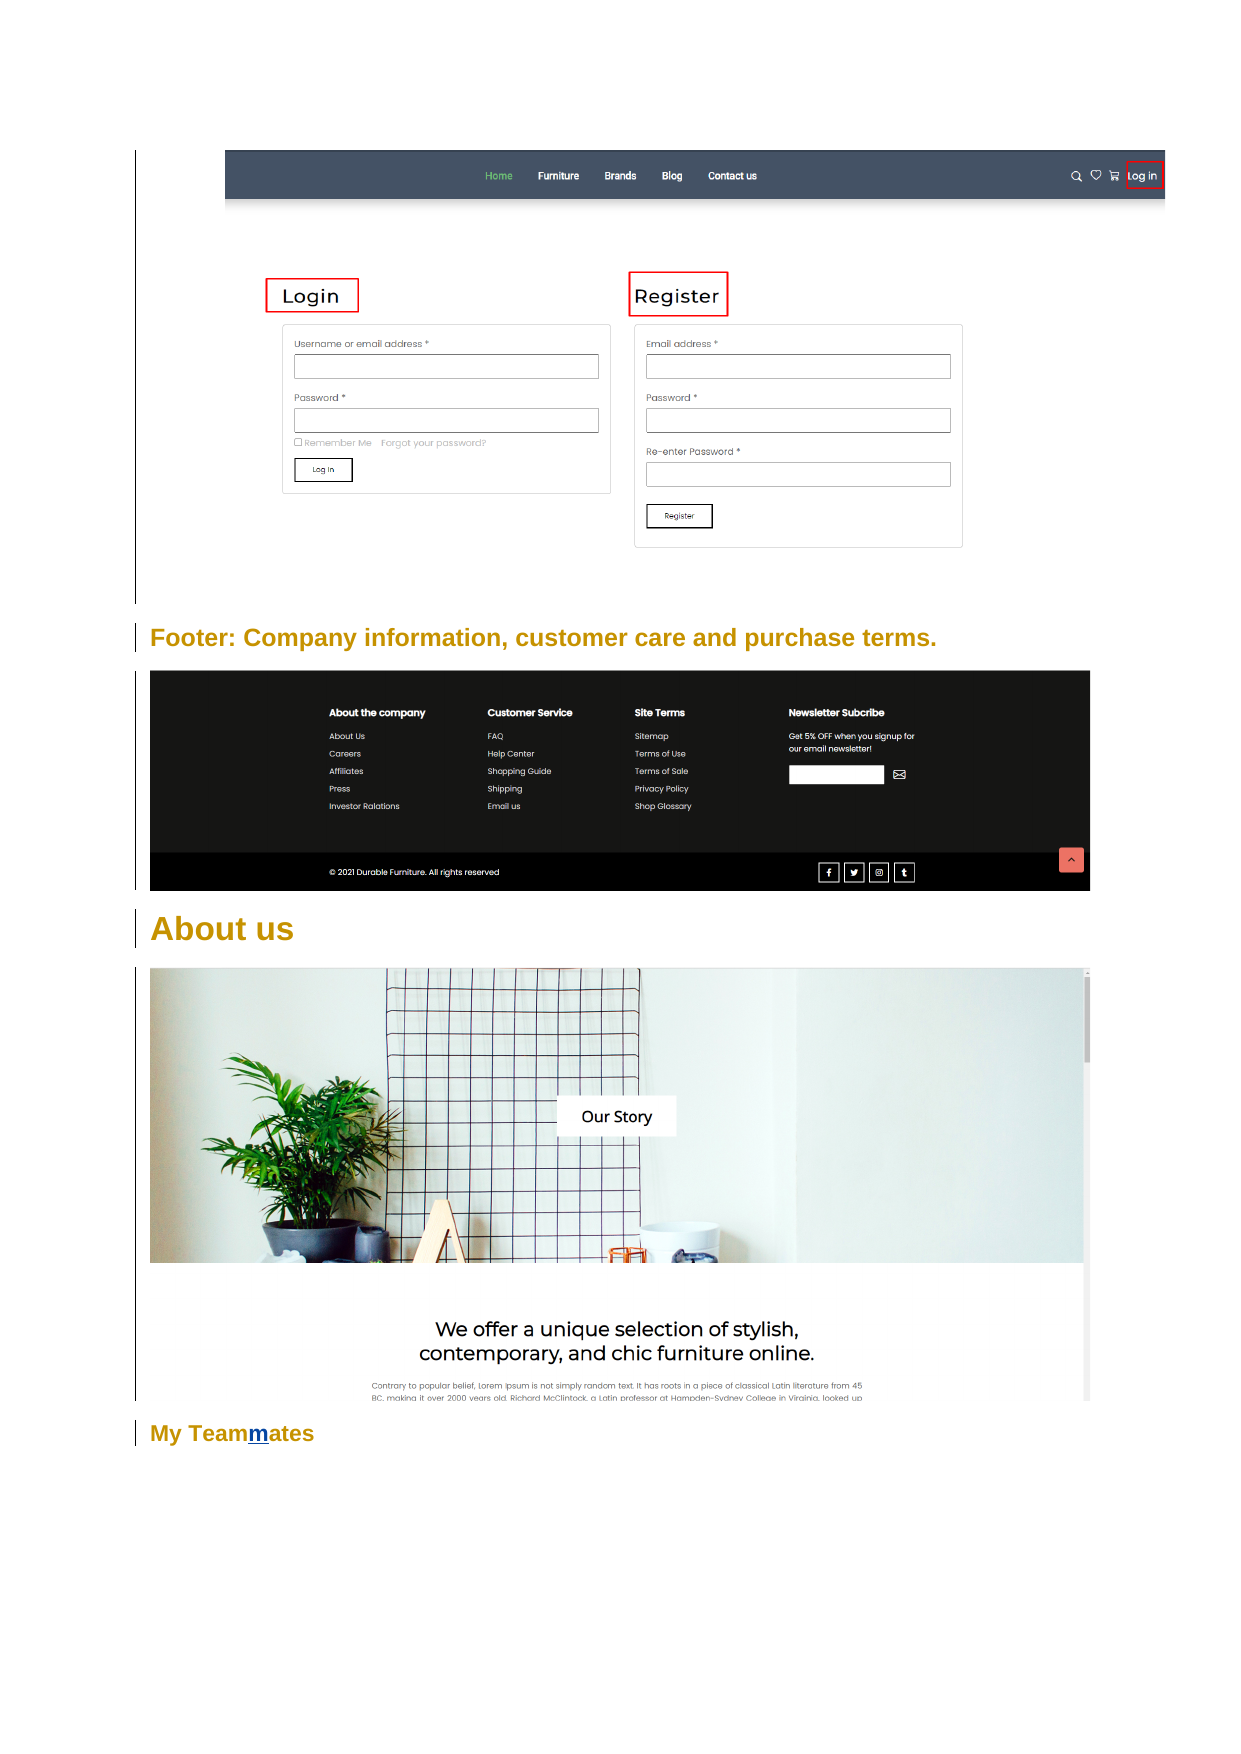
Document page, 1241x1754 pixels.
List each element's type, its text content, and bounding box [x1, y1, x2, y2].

text About us [150, 909, 1090, 948]
picture [225, 150, 1166, 605]
picture [150, 967, 1091, 1401]
text Footer: Company information, customer care and purchase terms. [150, 623, 1090, 652]
picture [150, 670, 1091, 891]
text My Teamates [150, 1420, 1090, 1446]
